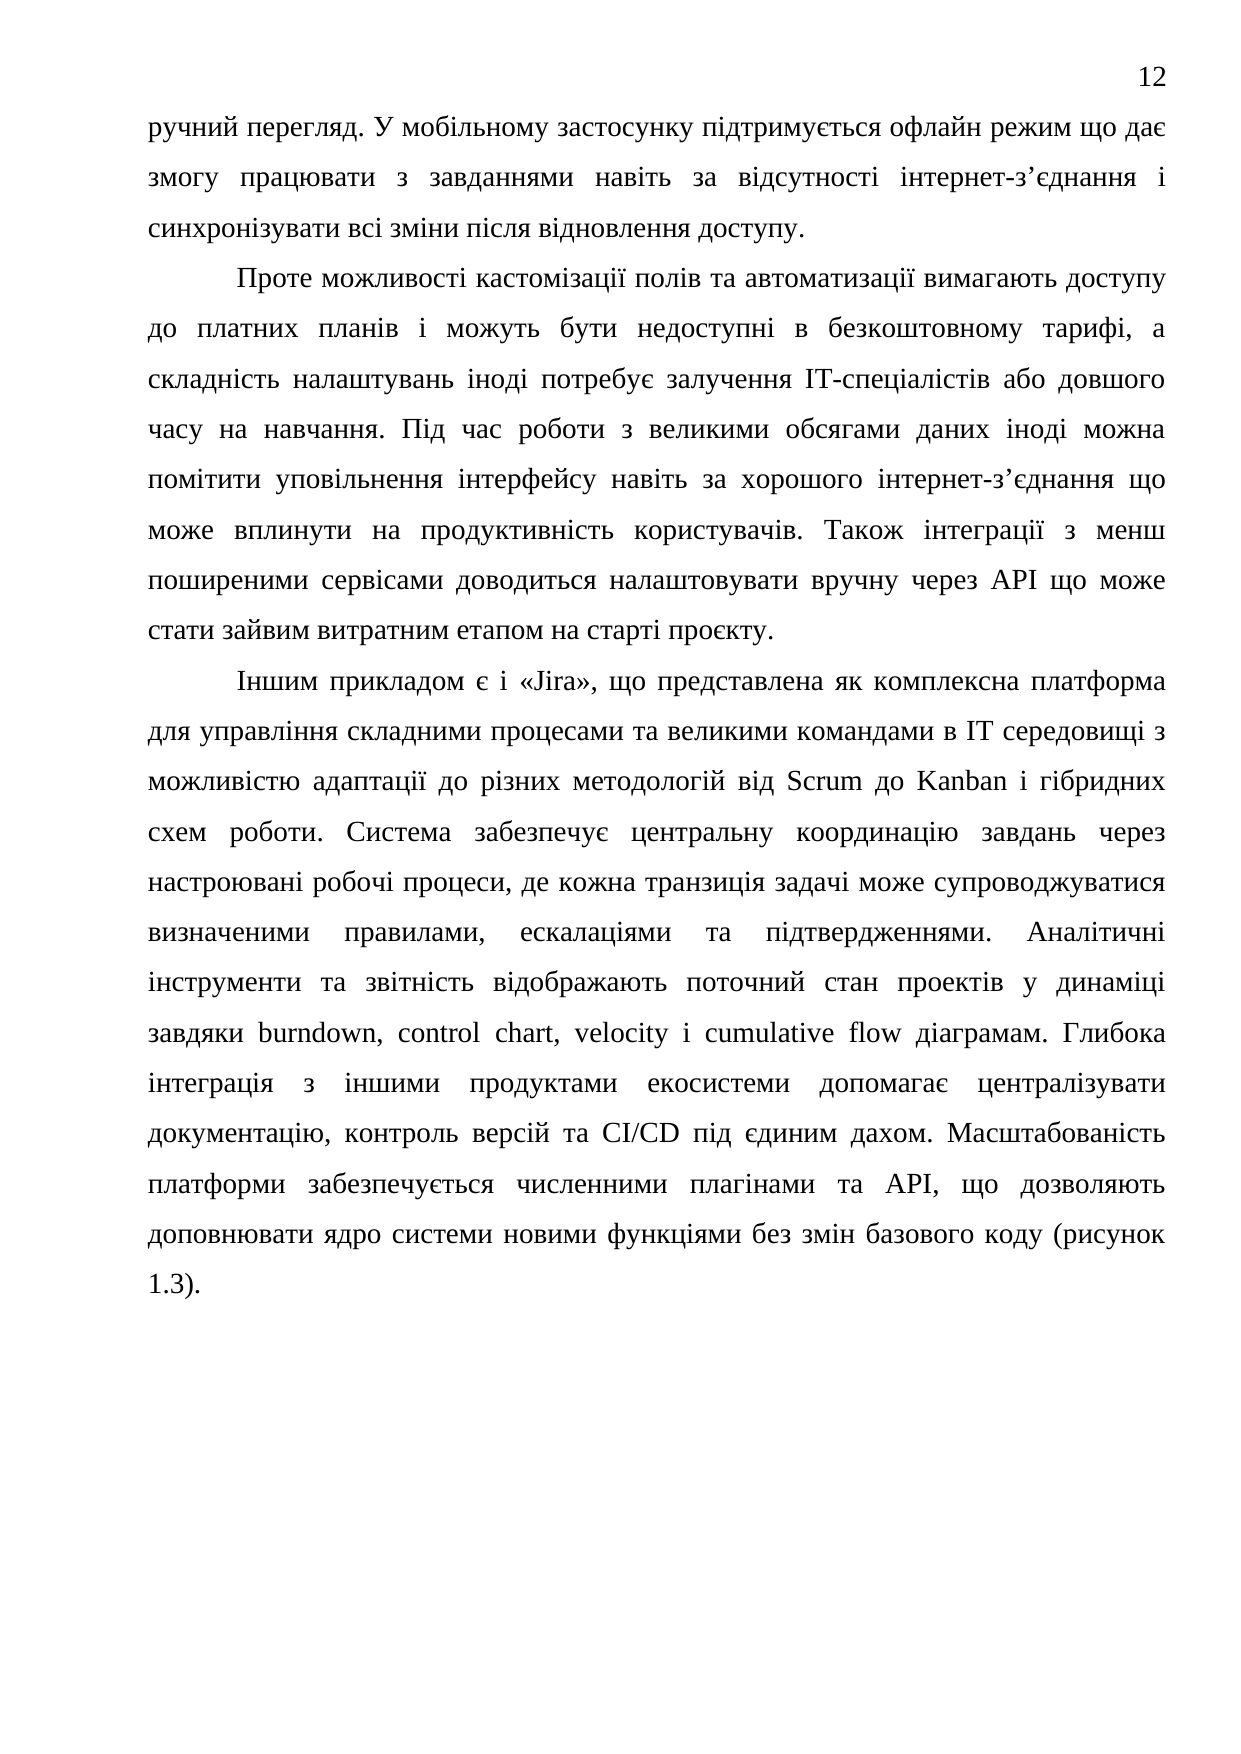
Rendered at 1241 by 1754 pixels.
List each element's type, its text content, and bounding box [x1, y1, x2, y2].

text Іншим прикладом є i «Jira», що представлена як комплексна платформа для управління складними процесами та великими командами в ІТ середовищі з можливістю адаптації до різних методологій від Scrum до Kanban і гібридних схем роботи. Система забезпечує центральну координацію завдань через настроювані робочі процеси, де кожна транзиція задачі може супроводжуватися визначеними правилами, ескалаціями та підтвердженнями. Аналітичні інструменти та звітність відображають поточний стан проектів у динаміці завдяки burndown, control chart, velocity і cumulative flow діаграмам. Глибока інтеграція з іншими продуктами екосистеми допомагає централізувати документацію, контроль версій та CI/CD під єдиним дахом. Масштабованість платформи забезпечується численними плагінами та API, що дозволяють доповнювати ядро системи новими функціями без змін базового коду (рисунок 1.3). [148, 663, 1167, 1300]
text Проте можливості кастомізації полів та автоматизації вимагають доступу до платних планів і можуть бути недоступні в безкоштовному тарифі, а складність налаштувань іноді потребує залучення IT-спеціалістів або довшого часу на навчання. Під час роботи з великими обсягами даних іноді можна помітити уповільнення інтерфейсу навіть за хорошого інтернет-з’єднання що може вплинути на продуктивність користувачів. Також інтеграції з менш поширеними сервісами доводиться налаштовувати вручну через API що може стати зайвим витратним етапом на старті проєкту. [148, 260, 1167, 646]
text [148, 109, 1167, 243]
